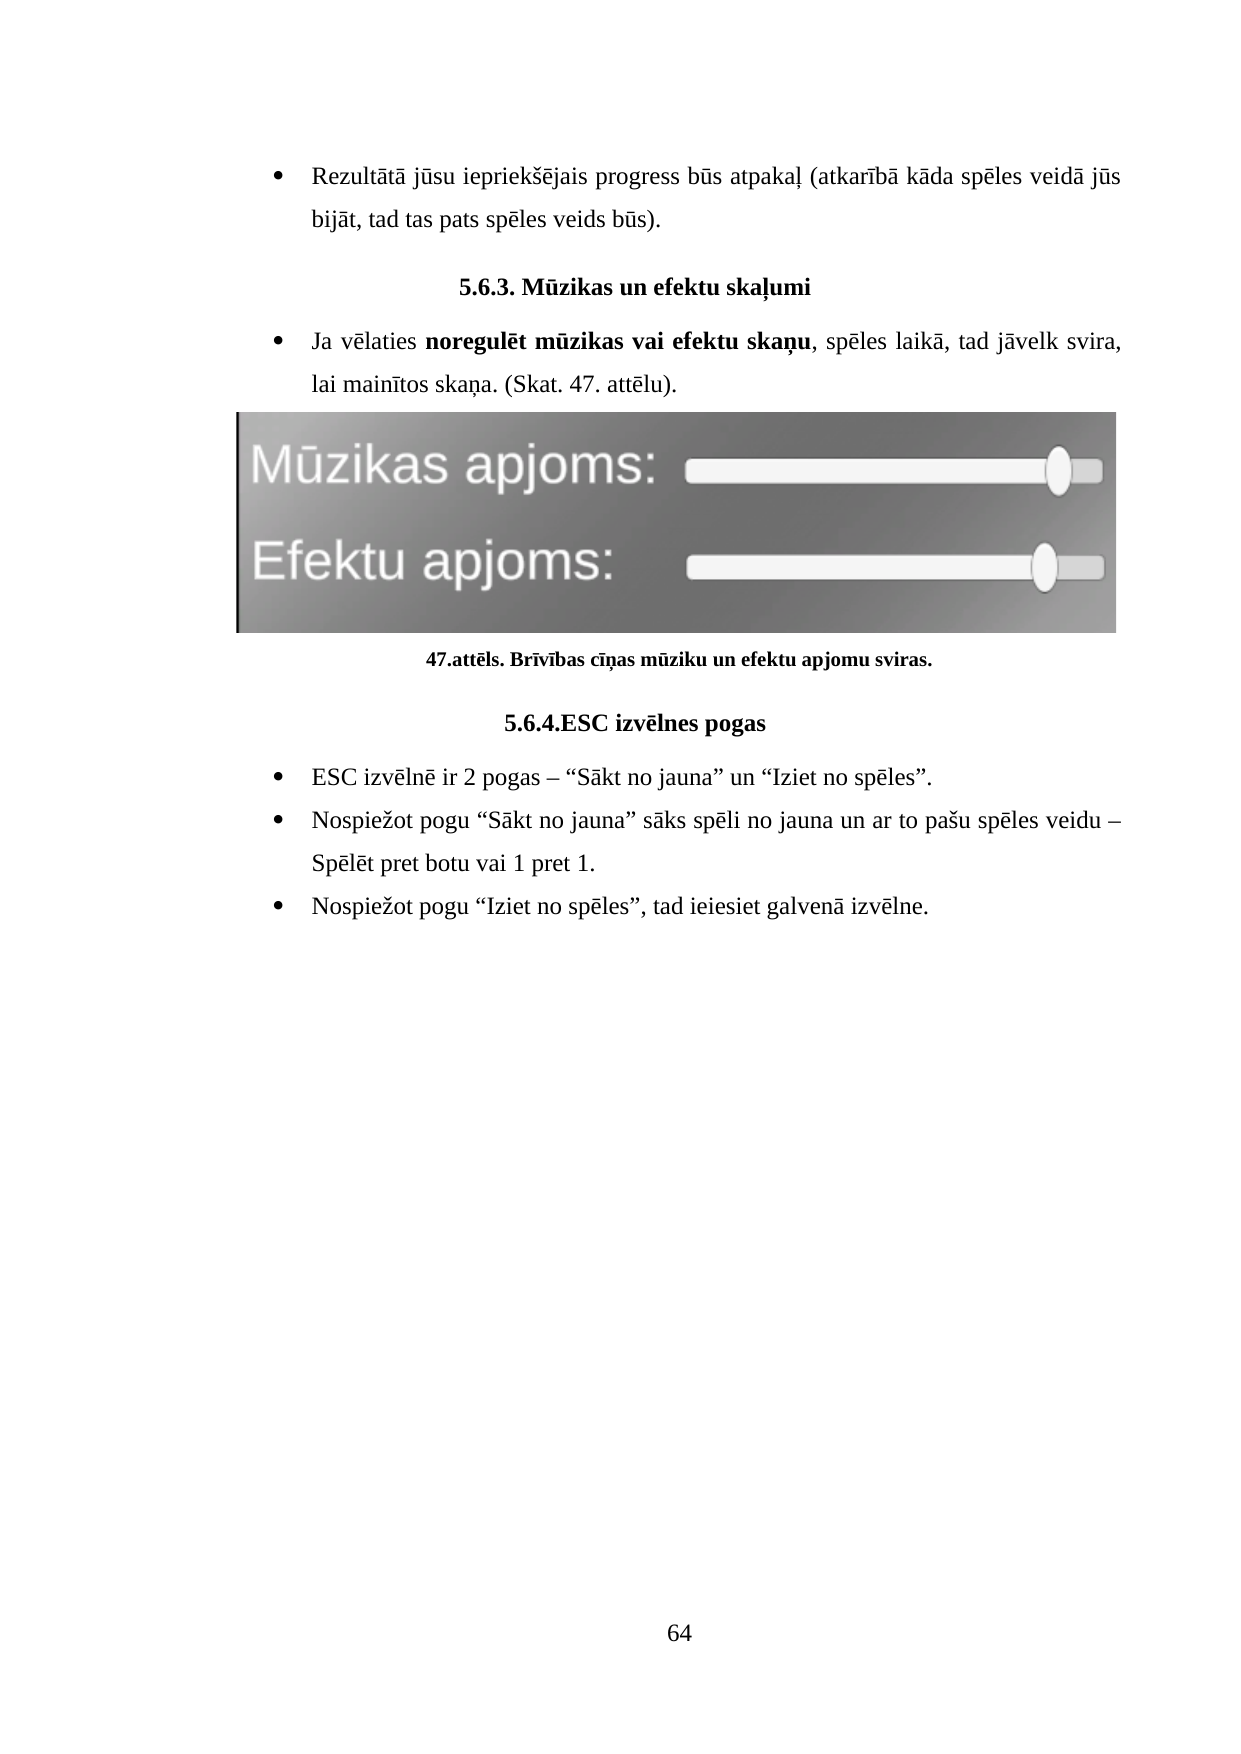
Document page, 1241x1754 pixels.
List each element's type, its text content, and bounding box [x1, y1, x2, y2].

list Ja vēlaties noregulēt mūzikas vai efektu skaņu, spēles laikā, tad jāvelk svira, lai mainītos skaņa. (Skat. 47. attēlu). [274, 326, 1122, 398]
subtitle 5.6.4.ESC izvēlnes pogas [148, 708, 1122, 737]
subtitle 5.6.3. Mūzikas un efektu skaļumi [148, 272, 1122, 301]
text 47.attēls. Brīvības cīņas mūziku un efektu apjomu sviras. [148, 647, 1122, 671]
list Nospiežot pogu “Sākt no jauna” sāks spēli no jauna un ar to pašu spēles veidu – Spēlēt pret botu vai 1 pret 1. [274, 805, 1122, 877]
list ESC izvēlnē ir 2 pogas – “Sākt no jauna” un “Iziet no spēles”. [274, 762, 1122, 791]
picture [236, 412, 1117, 633]
list Rezultātā jūsu iepriekšējais progress būs atpakaļ (atkarībā kāda spēles veidā jūs bijāt, tad tas pats spēles veids būs). [274, 161, 1122, 233]
list Nospiežot pogu “Iziet no spēles”, tad ieiesiet galvenā izvēlne. [274, 891, 1122, 920]
